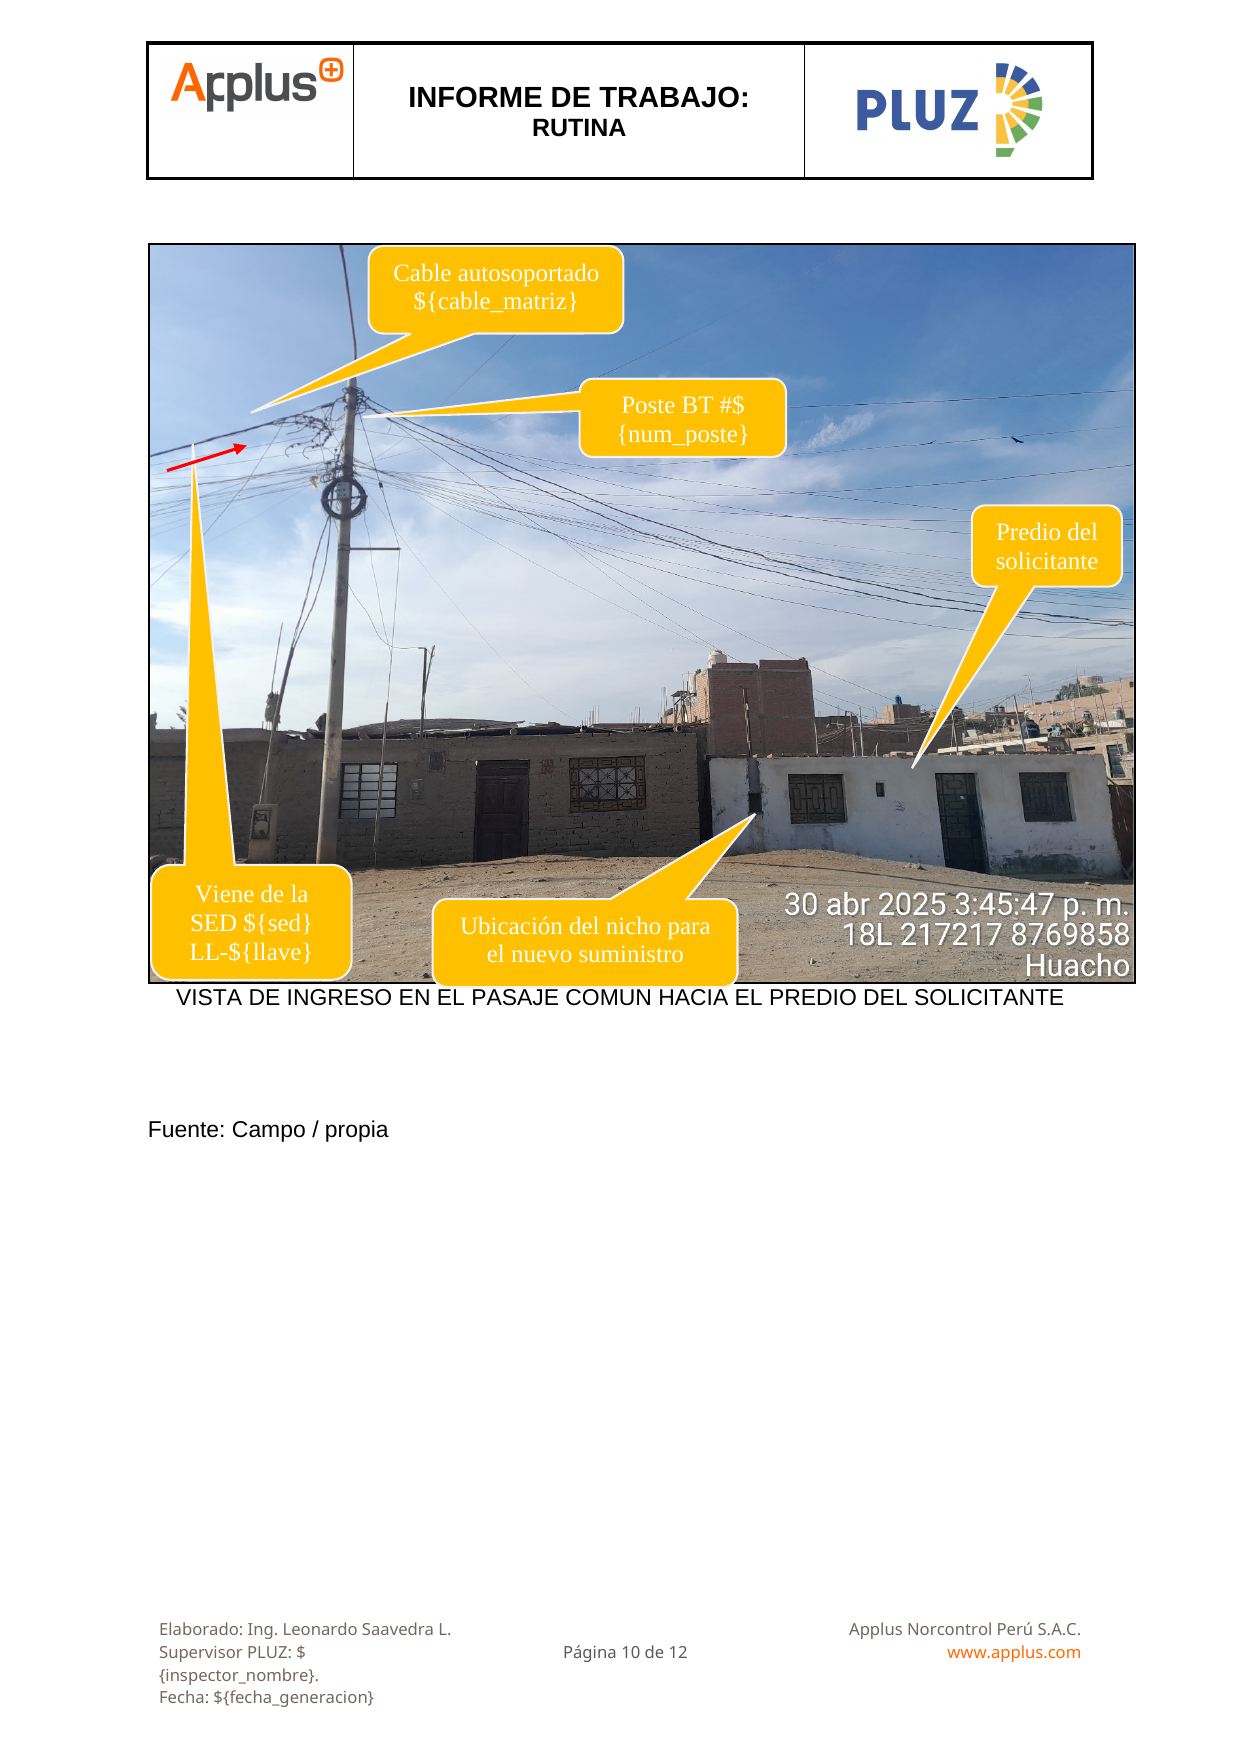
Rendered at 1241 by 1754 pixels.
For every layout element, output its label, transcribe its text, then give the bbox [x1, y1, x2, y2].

picture [165, 55, 348, 120]
text Fuente: Campo / propia [148, 1116, 1092, 1142]
text VISTA DE INGRESO EN EL PASAJE COMÚN HACIA EL PREDIO DEL SOLICITANTE [148, 984, 1092, 1011]
picture [847, 50, 1050, 165]
picture [150, 245, 1134, 982]
